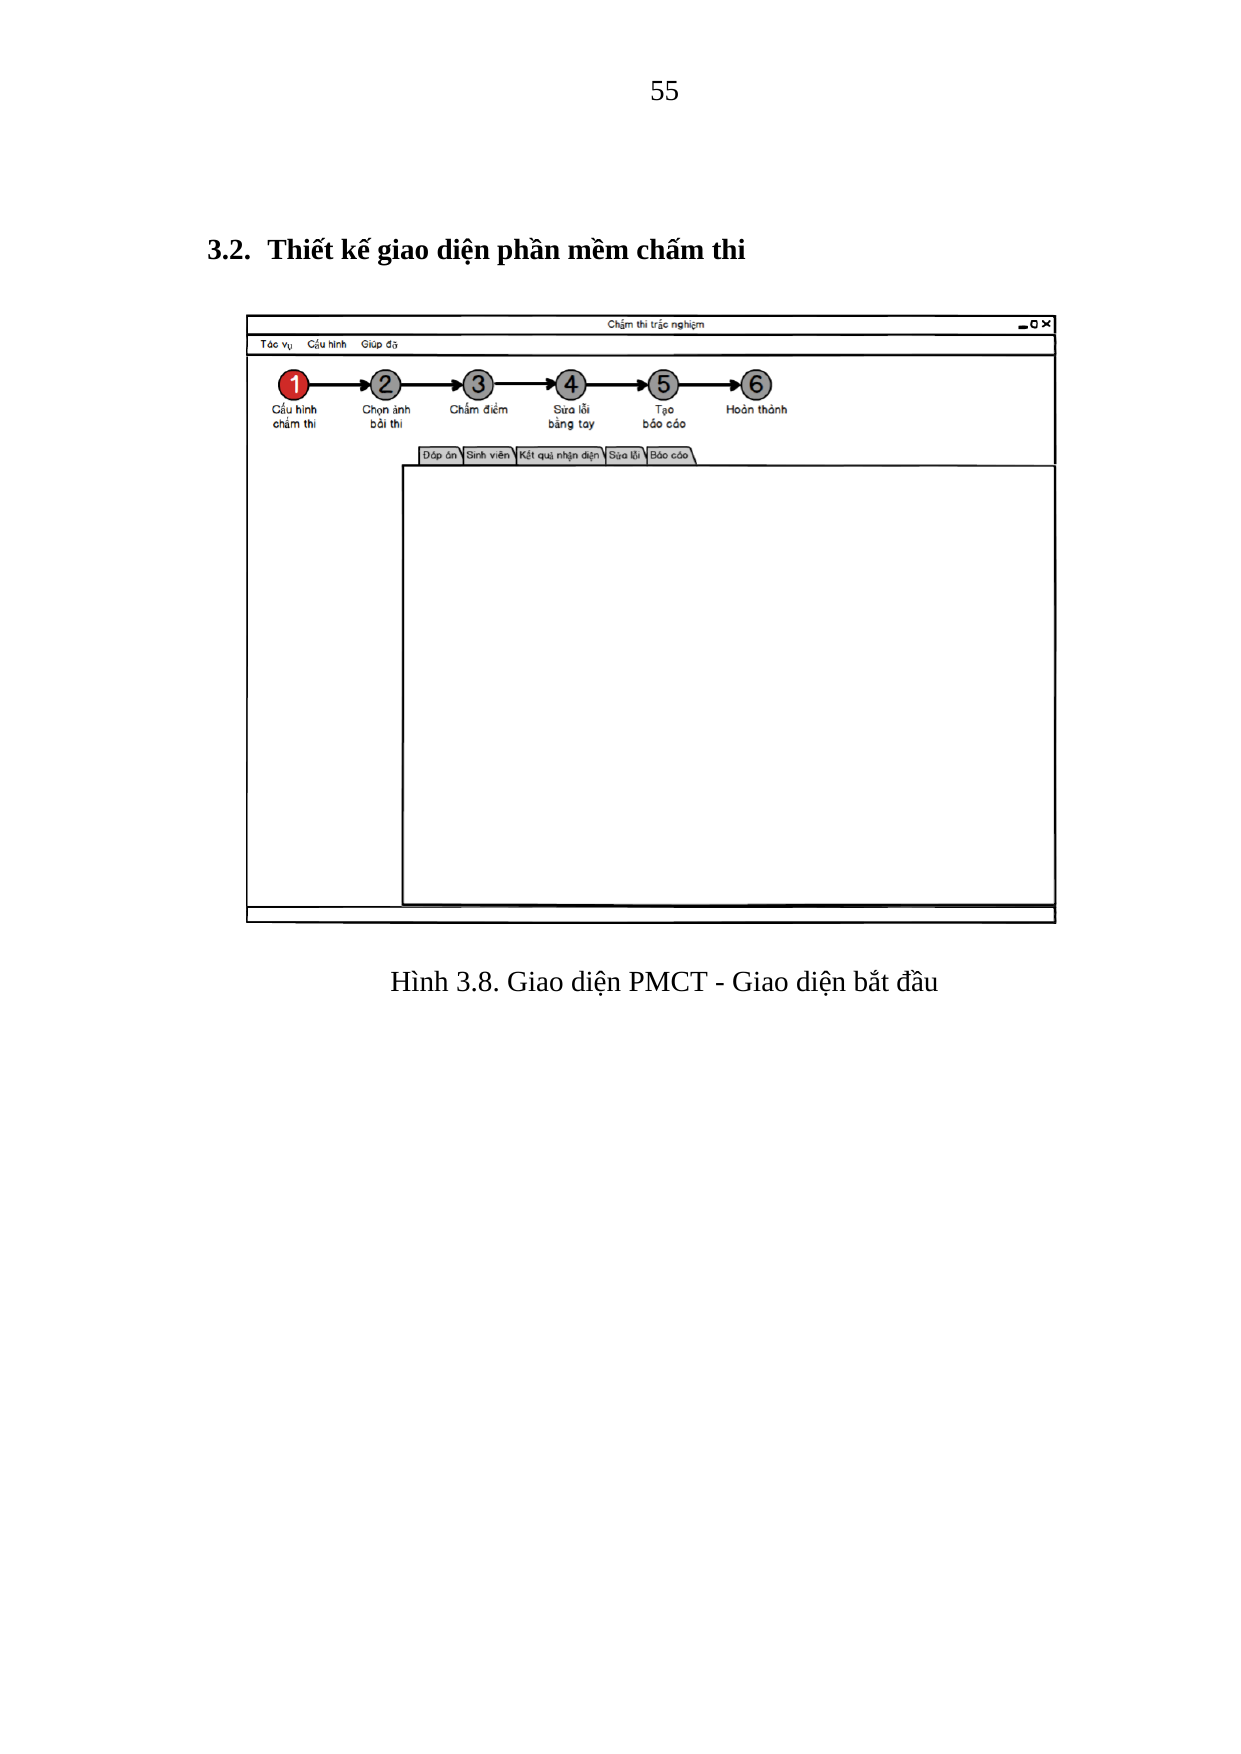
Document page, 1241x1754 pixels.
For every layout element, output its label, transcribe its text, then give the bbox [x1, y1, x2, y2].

subtitle Thiết kế giao diện phần mềm chấm thi [207, 232, 1122, 266]
picture [235, 307, 1094, 948]
